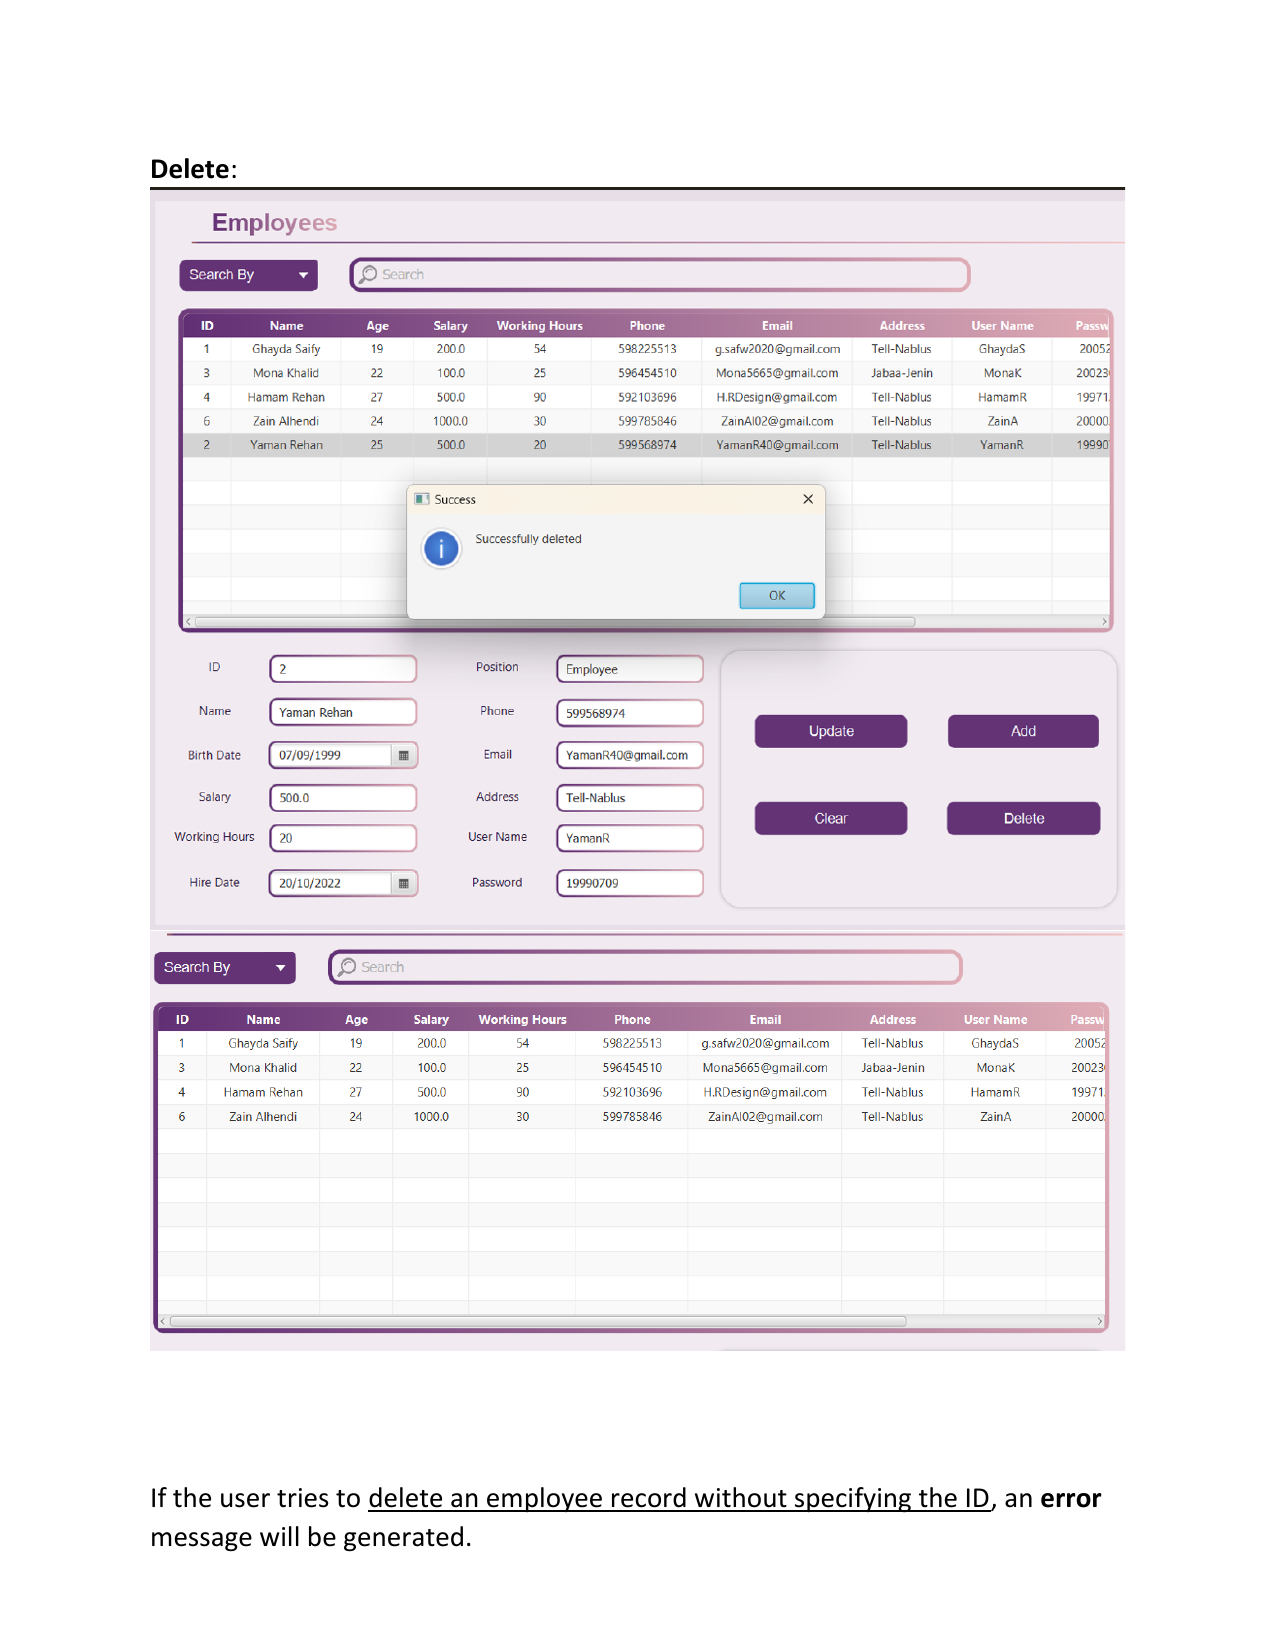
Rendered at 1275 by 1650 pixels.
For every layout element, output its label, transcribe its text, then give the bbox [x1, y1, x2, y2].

text Delete: [150, 150, 1125, 187]
text If the user tries to delete an employee record without specifying the ID, an error message will be generated. [150, 1479, 1125, 1553]
picture [150, 187, 1125, 930]
picture [150, 931, 1125, 1351]
